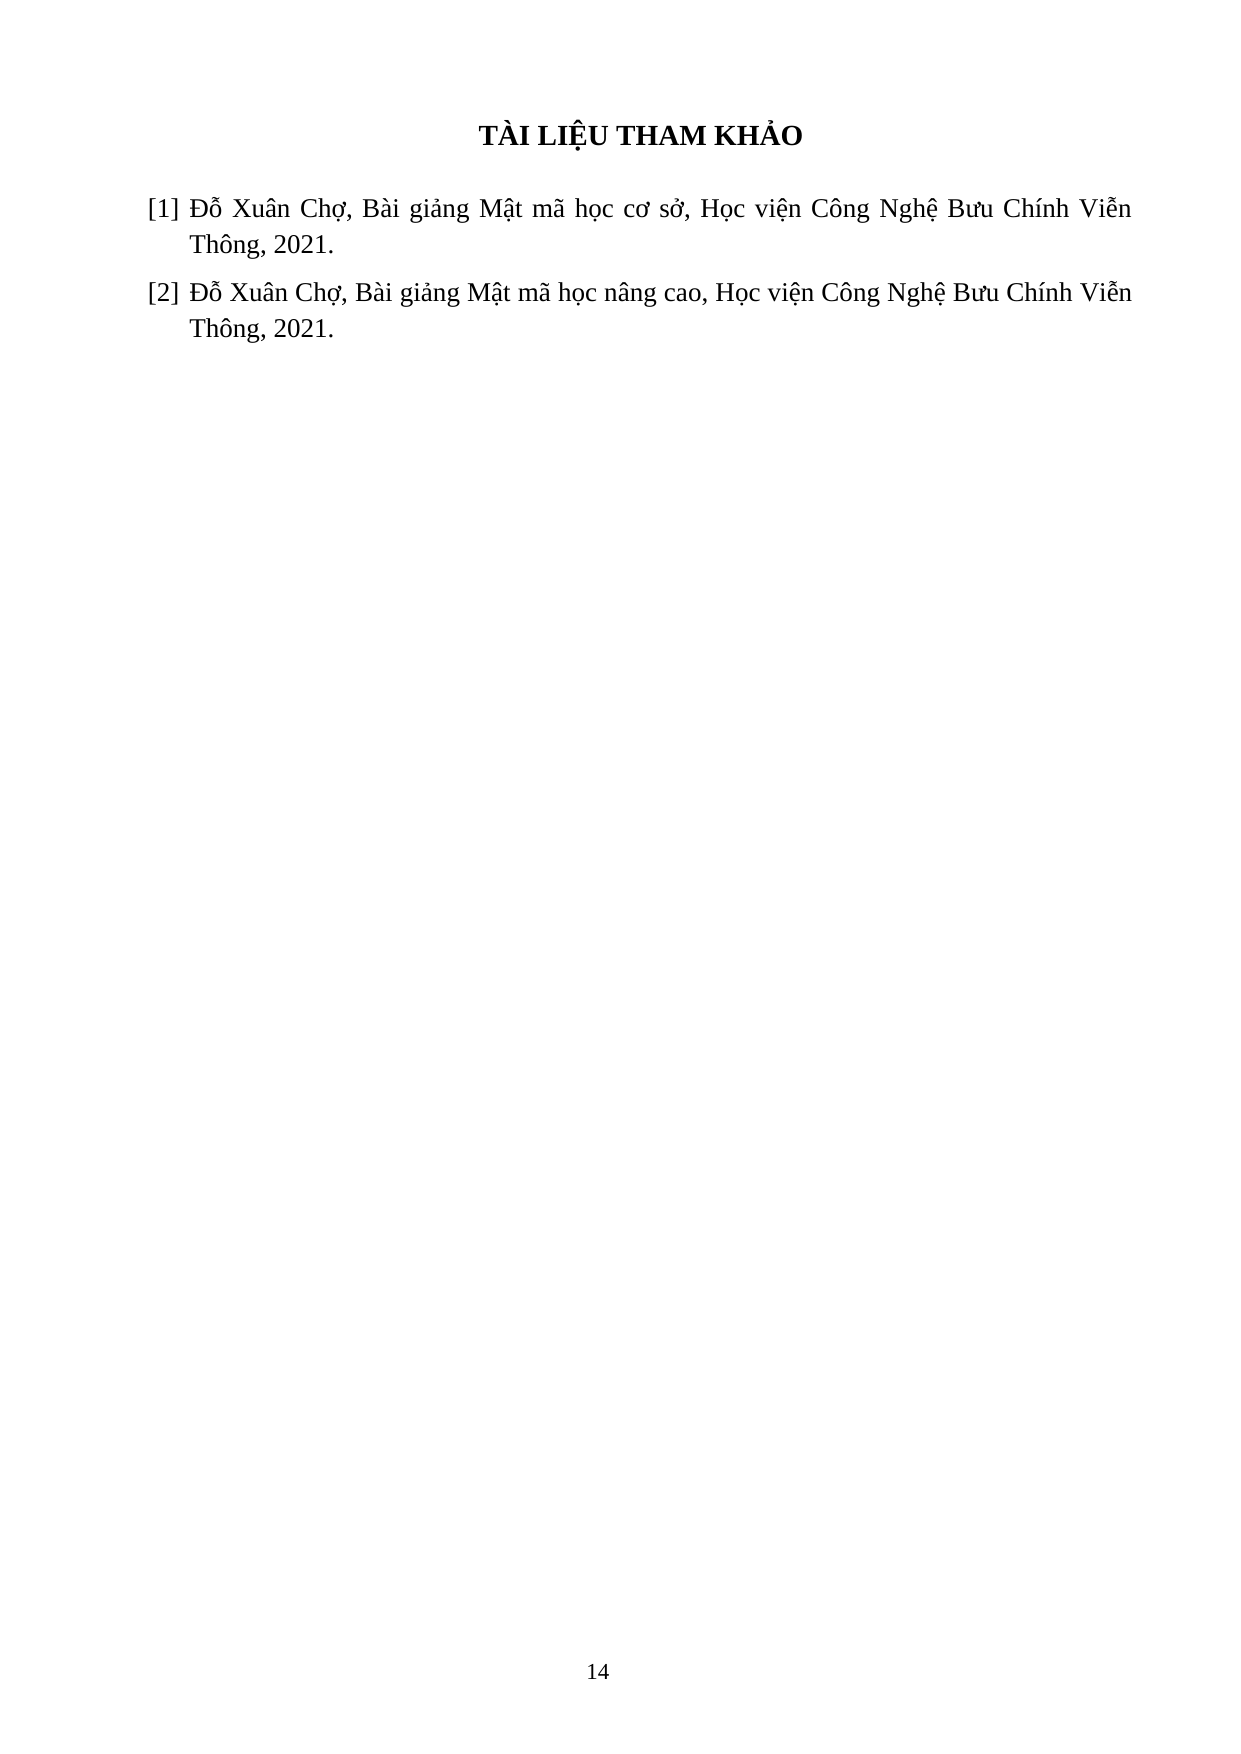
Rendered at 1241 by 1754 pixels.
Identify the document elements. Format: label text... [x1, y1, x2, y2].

text Đỗ Xuân Chợ, Bài giảng Mật mã học nâng cao, Học viện Công Nghệ Bưu Chính Viễn Thông, 2021. [148, 276, 1134, 343]
text Đỗ Xuân Chợ, Bài giảng Mật mã học cơ sở, Học viện Công Nghệ Bưu Chính Viễn Thông, 2021. [148, 192, 1134, 259]
text TÀI LIỆU THAM KHẢO [148, 118, 1134, 152]
